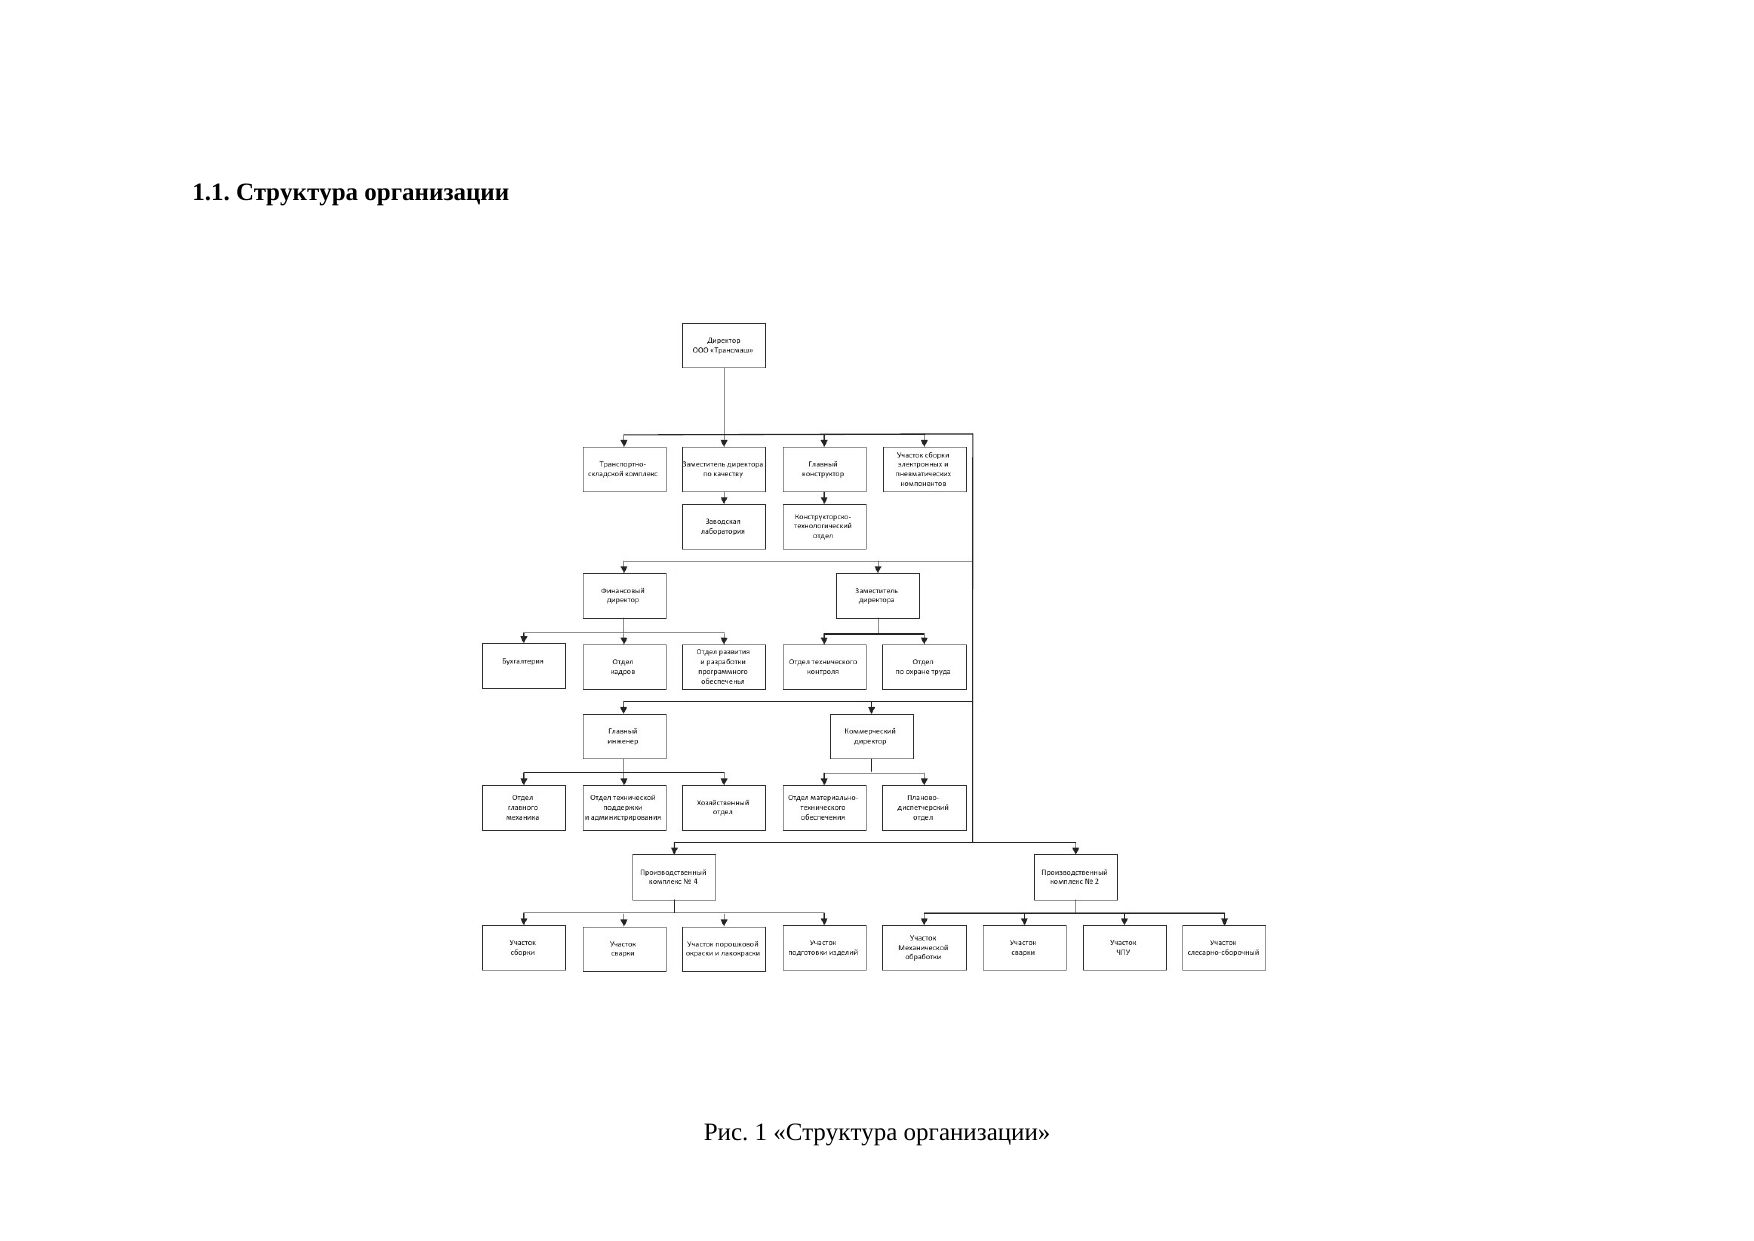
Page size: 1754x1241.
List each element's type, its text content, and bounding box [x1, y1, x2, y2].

text Рис. 1 «Структура организации» [118, 1117, 1636, 1146]
picture [242, 206, 1512, 1103]
subtitle 1.1. Структура организации [118, 177, 1636, 206]
